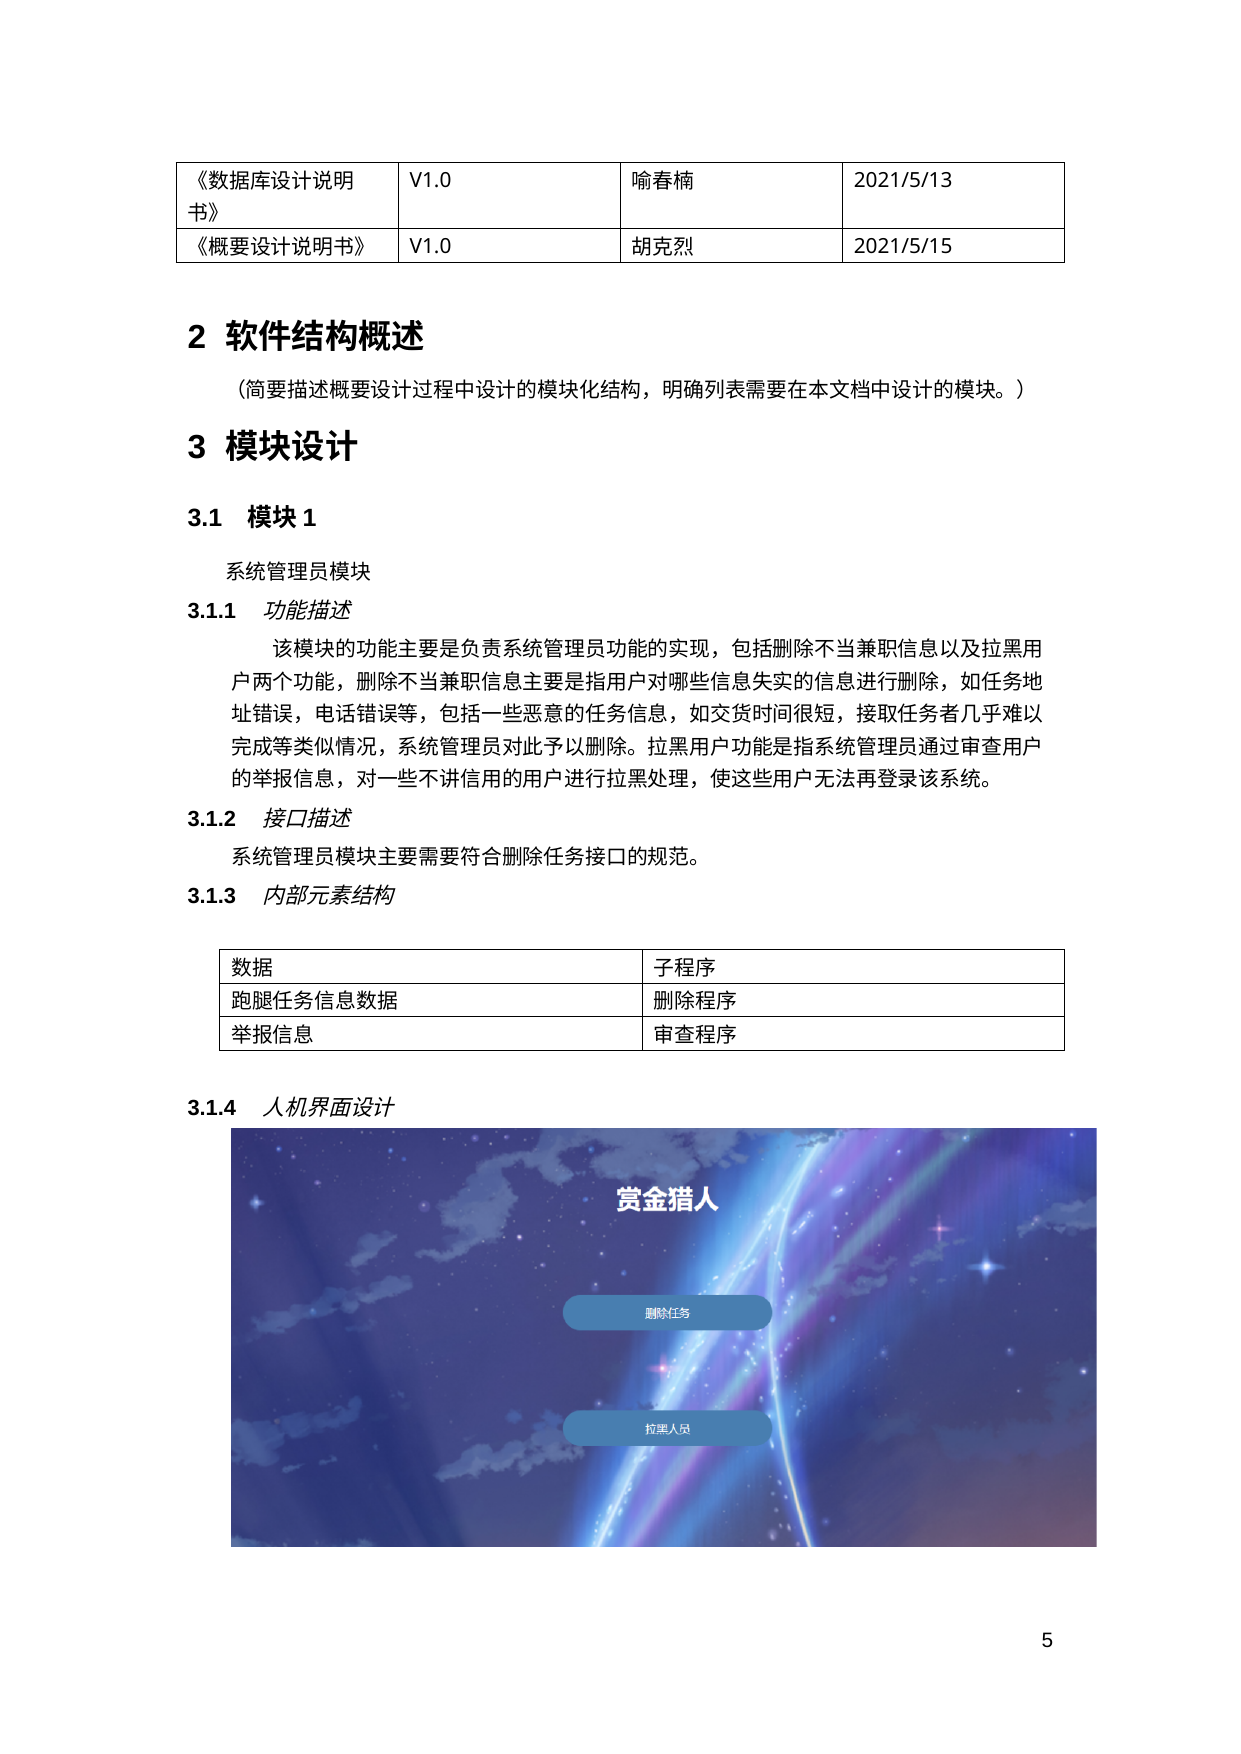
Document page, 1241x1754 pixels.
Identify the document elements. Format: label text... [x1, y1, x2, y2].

table_cell 举报信息 [220, 1017, 642, 1049]
picture [231, 1128, 1097, 1547]
subtitle 接口描述 [187, 800, 1053, 833]
text （简要描述概要设计过程中设计的模块化结构，明确列表需要在本文档中设计的模块。） [187, 373, 1053, 405]
table_cell 喻春楠 [621, 163, 842, 228]
table_cell 胡克烈 [621, 229, 842, 262]
subtitle 软件结构概述 [187, 301, 1053, 366]
table_cell 2021/5/13 [843, 163, 1064, 228]
table_cell 2021/5/15 [843, 229, 1064, 262]
table_header 子程序 [643, 950, 1064, 982]
table_cell 《数据库设计说明书》 [177, 163, 398, 228]
table_cell 《概要设计说明书》 [177, 229, 398, 262]
table_cell 删除程序 [643, 984, 1064, 1016]
subtitle 功能描述 [187, 593, 1053, 625]
table_cell V1.0 [399, 229, 620, 262]
table_cell 跑腿任务信息数据 [220, 984, 642, 1016]
subtitle 内部元素结构 [187, 878, 1053, 910]
subtitle 模块设计 [187, 411, 1053, 476]
table_cell V1.0 [399, 163, 620, 228]
text 系统管理员模块 [187, 554, 1053, 586]
subtitle 人机界面设计 [187, 1089, 1053, 1122]
table_header 数据 [220, 950, 642, 982]
text 该模块的功能主要是负责系统管理员功能的实现，包括删除不当兼职信息以及拉黑用户两个功能，删除不当兼职信息主要是指用户对哪些信息失实的信息进行删除，如任务地址错误，电话错误等，包括一些恶意的任务信息，如交货时间很短，接取任务者几乎难以完成等类似情况，系统管理员对此予以删除。拉黑用户功能是指系统管理员通过审查用户的举报信息，对一些不讲信用的用户进行拉黑处理，使这些用户无法再登录该系统。 [231, 631, 1053, 794]
table_cell 审查程序 [643, 1017, 1064, 1049]
subtitle 模块1 [187, 483, 1053, 548]
text 系统管理员模块主要需要符合删除任务接口的规范。 [231, 839, 1053, 871]
